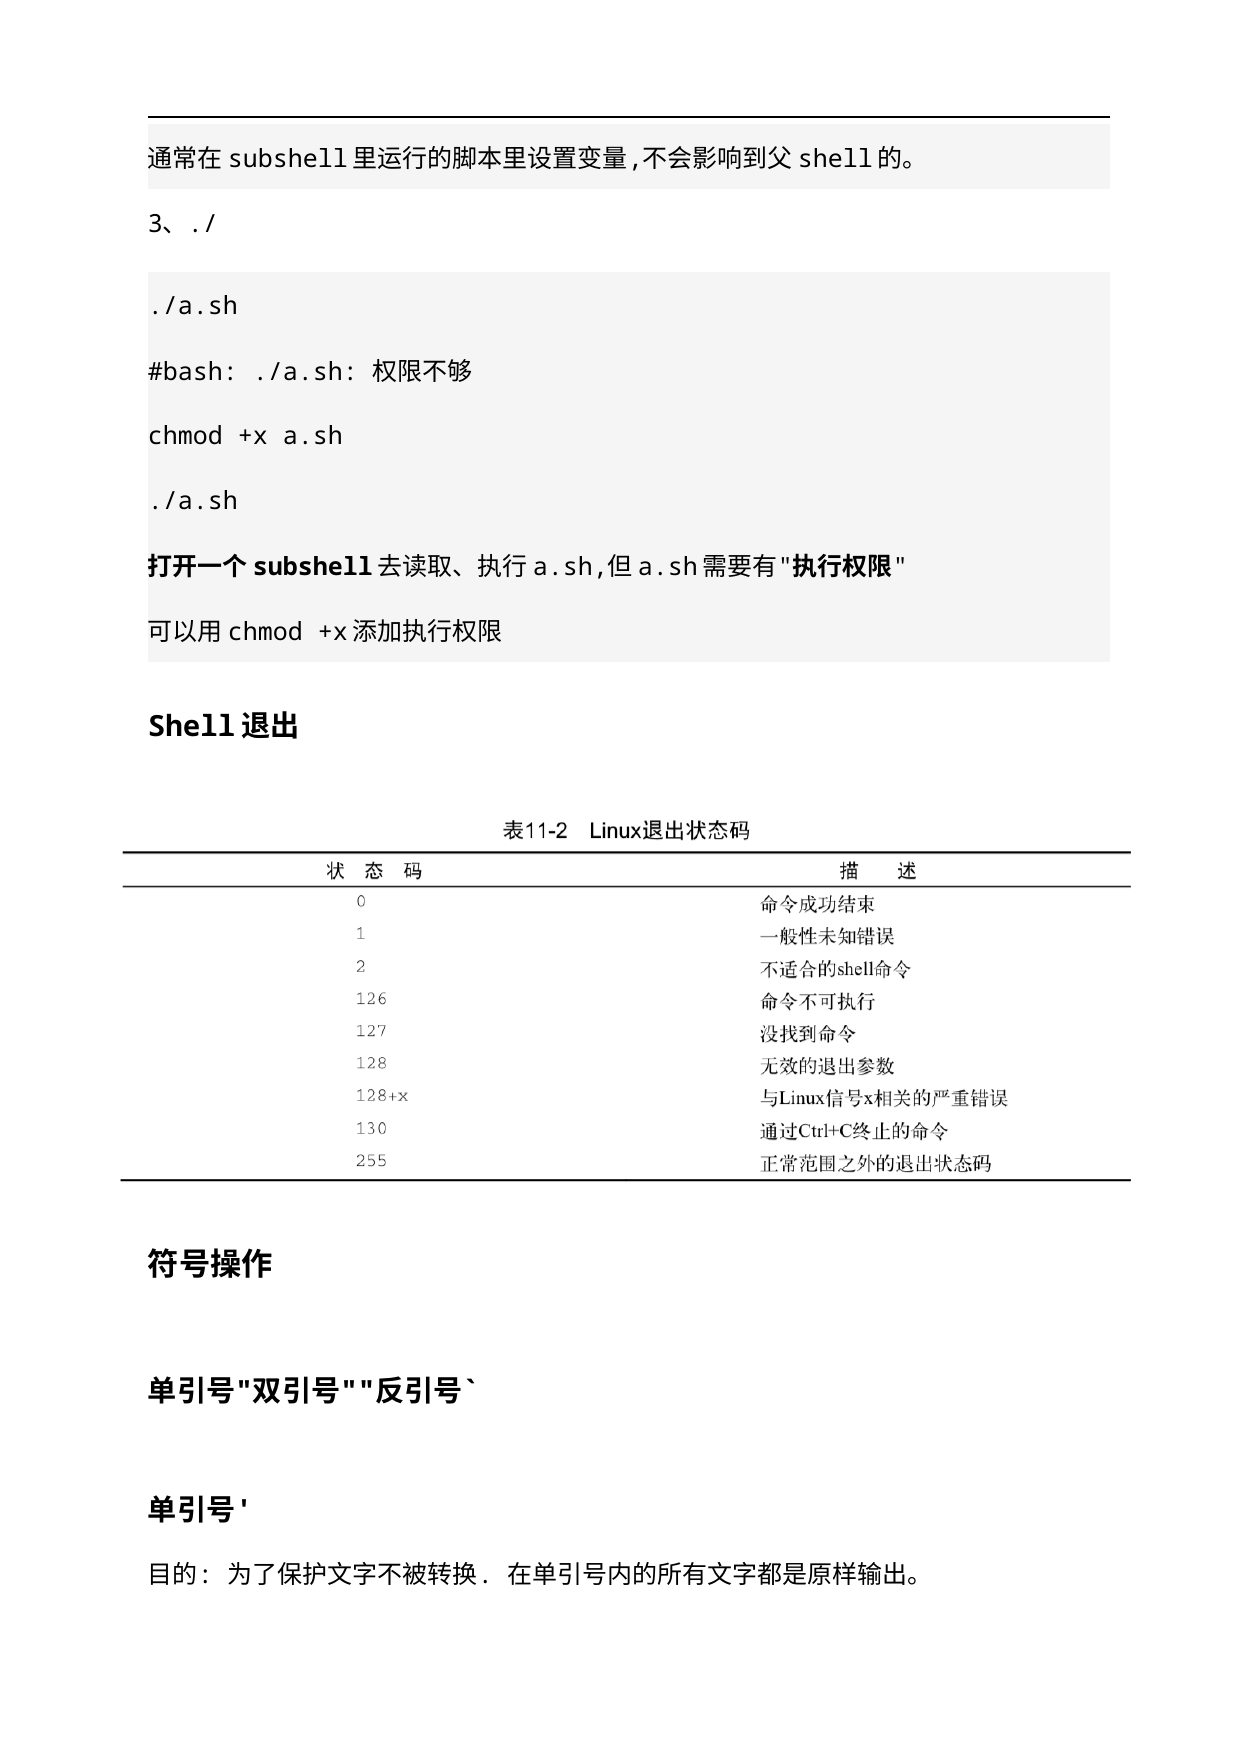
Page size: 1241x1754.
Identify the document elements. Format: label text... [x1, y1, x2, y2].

text ./a.sh [148, 272, 1110, 337]
picture [94, 814, 1168, 1196]
text chmod +x a.sh [148, 402, 1110, 467]
text 打开一个subshell去读取、执行a.sh,但a.sh需要有"执行权限" [148, 532, 1110, 597]
text ./a.sh [148, 467, 1110, 532]
subtitle 符号操作 [148, 1229, 1110, 1294]
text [148, 1475, 1110, 1605]
text 通常在subshell里运行的脚本里设置变量,不会影响到父shell的。 [148, 124, 1110, 189]
text 可以用chmod +x添加执行权限 [148, 597, 1110, 662]
subtitle Shell退出 [148, 691, 1110, 756]
text 3、./ [148, 189, 1110, 254]
subtitle 单引号"双引号""反引号` [148, 1356, 1110, 1421]
text #bash: ./a.sh: 权限不够 [148, 337, 1110, 402]
